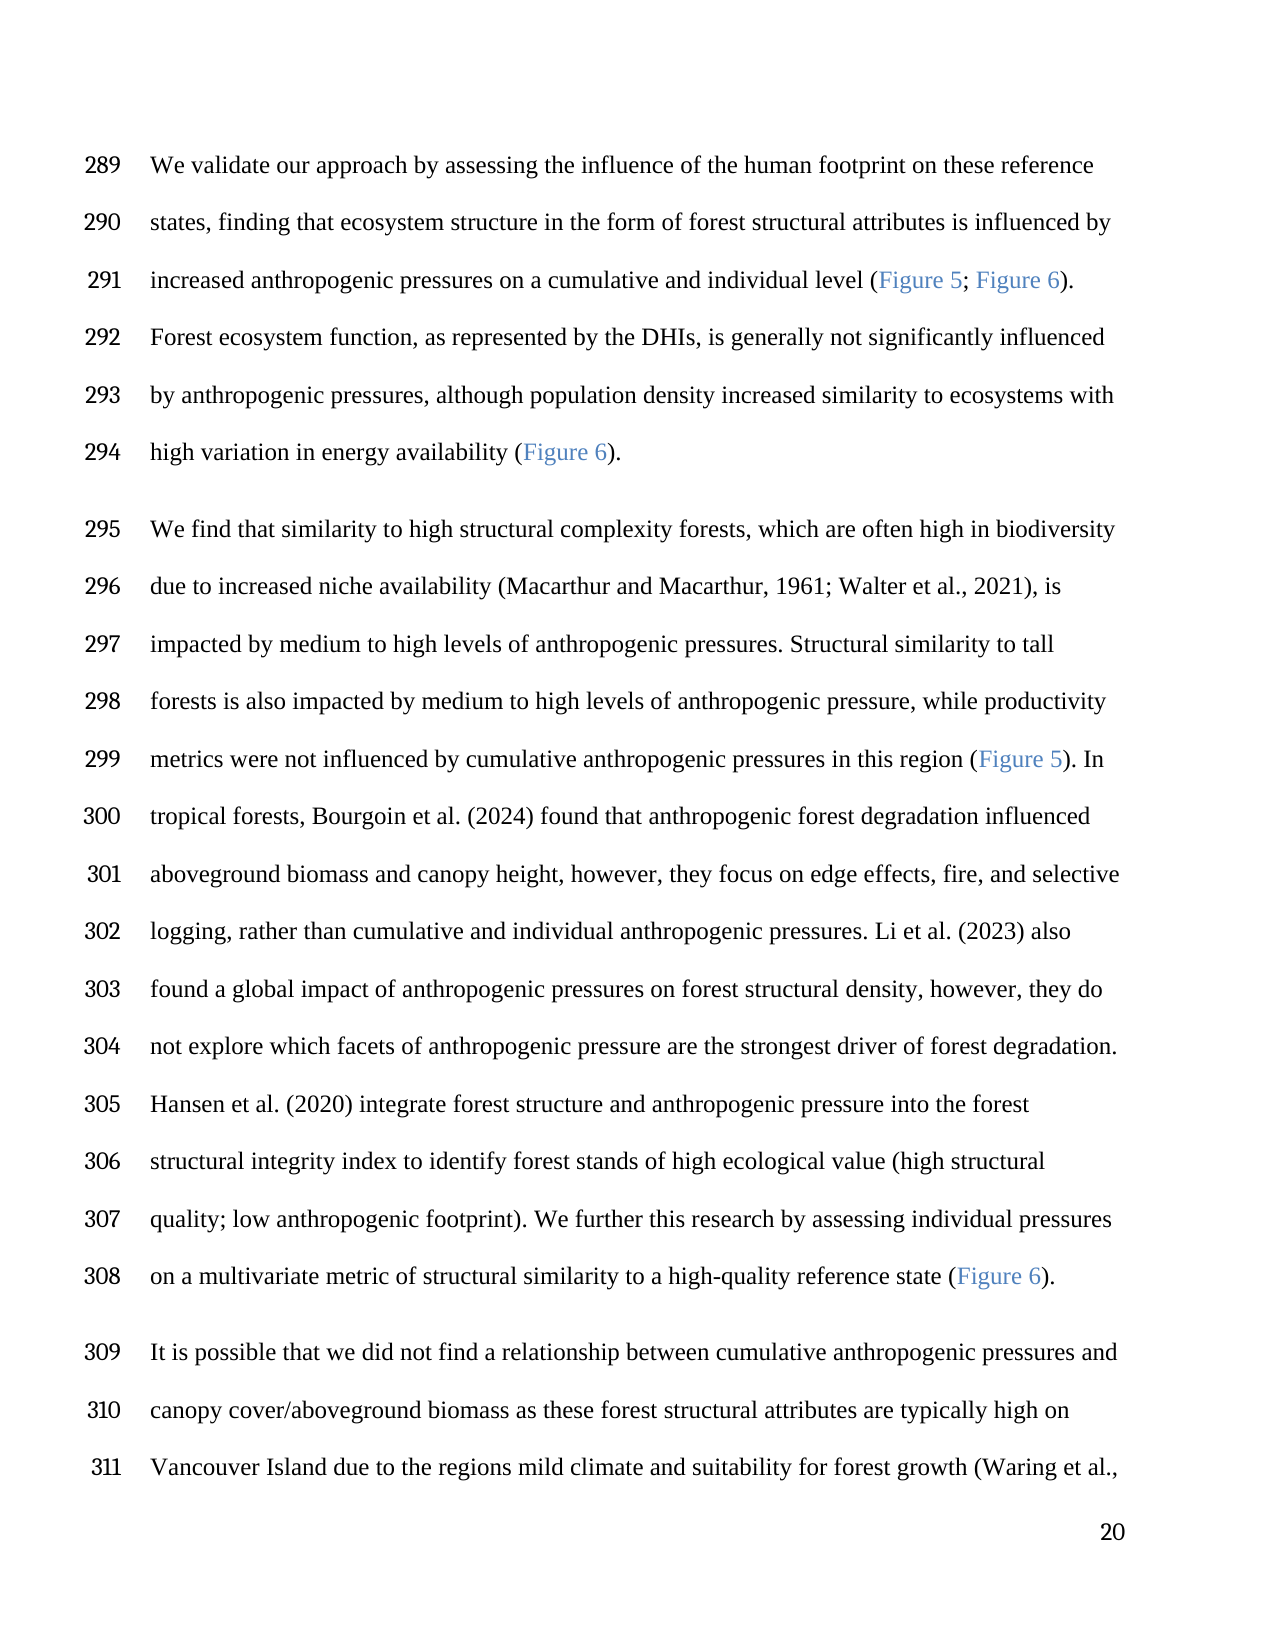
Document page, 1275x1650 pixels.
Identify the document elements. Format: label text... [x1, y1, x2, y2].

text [150, 1337, 1125, 1481]
text We find that similarity to high structural complexity forests, which are often high in biodiversity due to increased niche availability (Macarthur and Macarthur, 1961; Walter et al., 2021), is impacted by medium to high levels of anthropogenic pressures. Structural similarity to tall forests is also impacted by medium to high levels of anthropogenic pressure, while productivity metrics were not influenced by cumulative anthropogenic pressures in this region (Figure 5). In tropical forests, Bourgoin et al. (2024) found that anthropogenic forest degradation influenced aboveground biomass and canopy height, however, they focus on edge effects, fire, and selective logging, rather than cumulative and individual anthropogenic pressures. Li et al. (2023) also found a global impact of anthropogenic pressures on forest structural density, however, they do not explore which facets of anthropogenic pressure are the strongest driver of forest degradation. Hansen et al. (2020) integrate forest structure and anthropogenic pressure into the forest structural integrity index to identify forest stands of high ecological value (high structural quality; low anthropogenic footprint). We further this research by assessing individual pressures on a multivariate metric of structural similarity to a high-quality reference state (Figure 6). [150, 514, 1125, 1290]
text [150, 150, 1125, 466]
